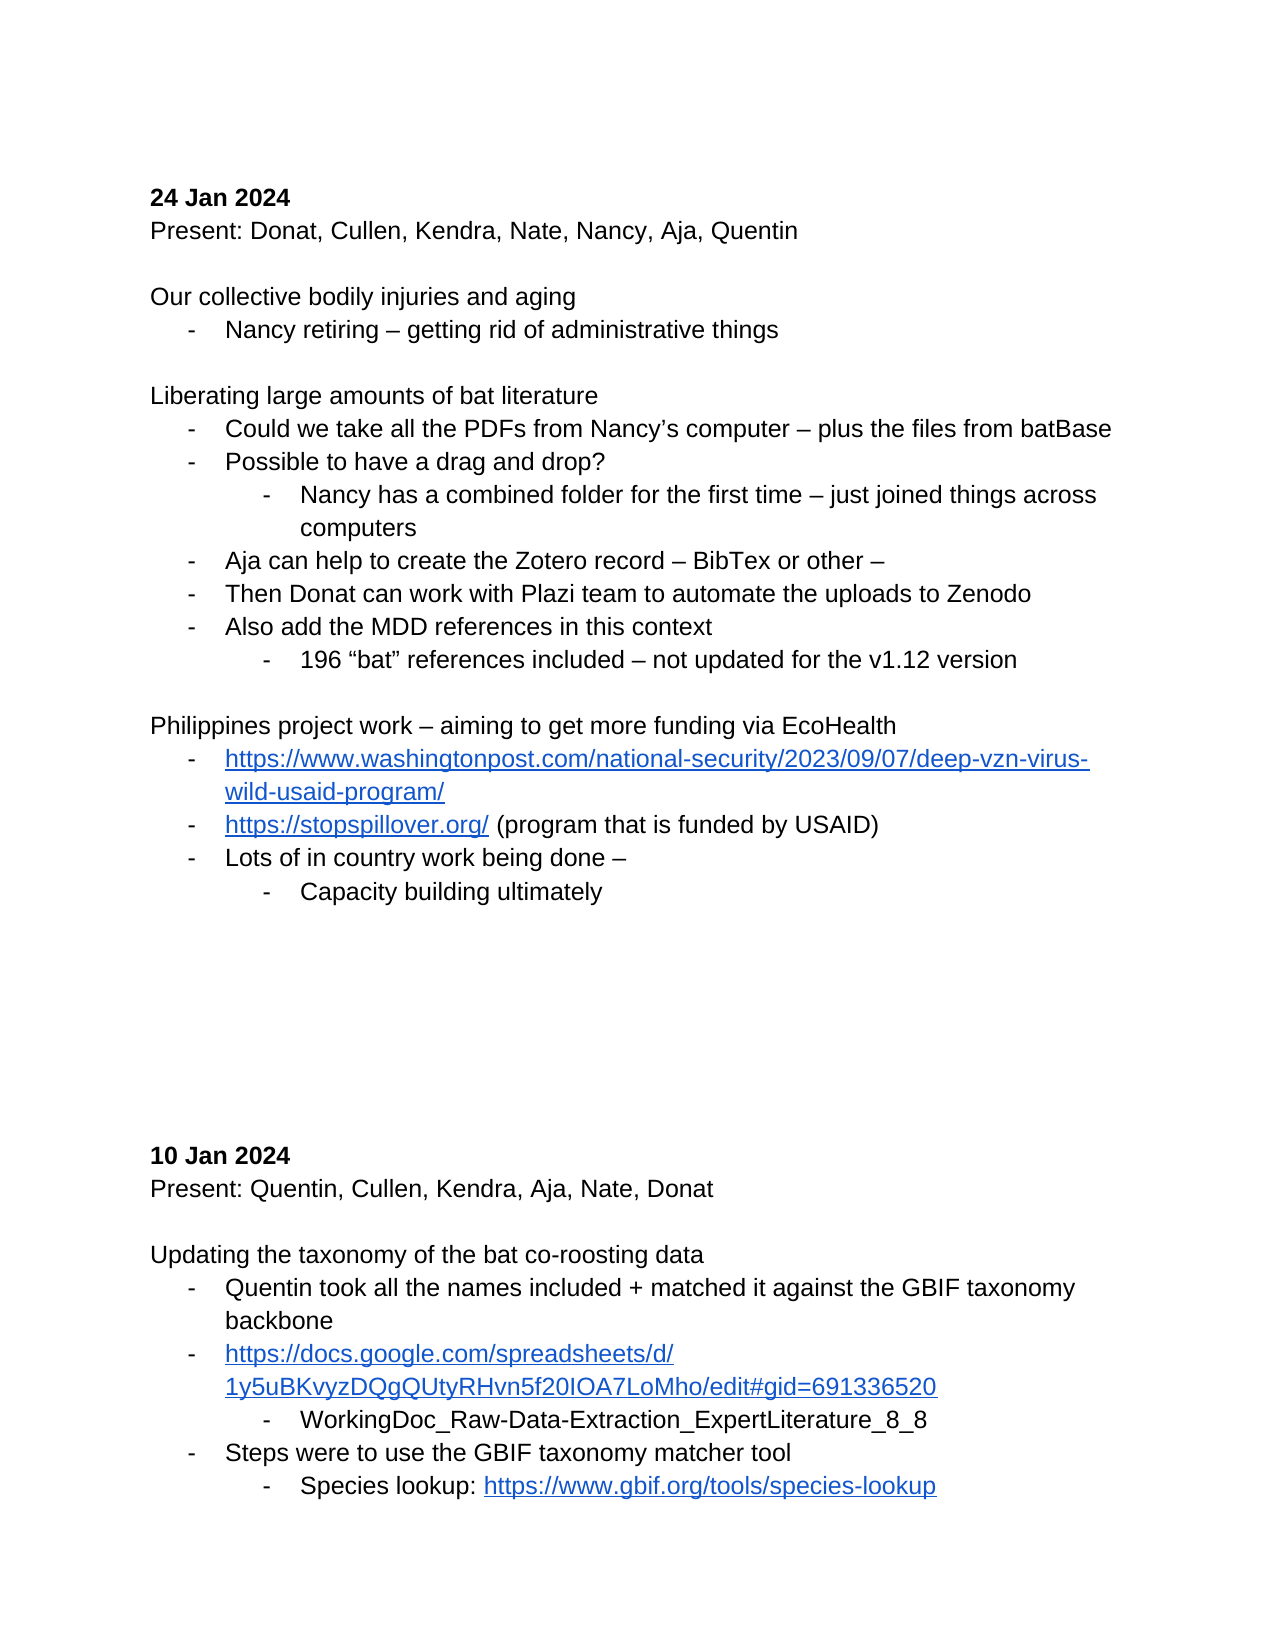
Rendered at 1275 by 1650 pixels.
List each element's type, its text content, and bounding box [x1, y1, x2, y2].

list Capacity building ultimately [262, 876, 1125, 905]
text Updating the taxonomy of the bat co-roosting data [150, 1240, 1125, 1268]
list Then Donat can work with Plazi team to automate the uploads to Zenodo [187, 579, 1125, 608]
text 10 Jan 2024 [150, 1141, 1125, 1169]
list Aja can help to create the Zotero record – BibTex or other – [187, 546, 1125, 575]
list Possible to have a drag and drop? [187, 447, 1125, 476]
list Species lookup: https://www.gbif.org/tools/species-lookup [262, 1471, 1125, 1499]
list Quentin took all the names included + matched it against the GBIF taxonomy backbone [187, 1273, 1125, 1334]
list Nancy retiring – getting rid of administrative things [187, 315, 1125, 344]
list Could we take all the PDFs from Nancy’s computer – plus the files from batBase [187, 414, 1125, 443]
list https://stopspillover.org/ (program that is funded by USAID) [187, 810, 1125, 839]
text 24 Jan 2024 [150, 183, 1125, 212]
list Nancy has a combined folder for the first time – just joined things across computers [262, 480, 1125, 542]
text Philippines project work – aiming to get more funding via EcoHealth [150, 711, 1125, 740]
list https://docs.google.com/spreadsheets/d/1y5uBKvyzDQgQUtyRHvn5f20IOA7LoMho/edit#gid=691336520 [187, 1339, 1125, 1401]
text Present: Donat, Cullen, Kendra, Nate, Nancy, Aja, Quentin [150, 216, 1125, 245]
list Steps were to use the GBIF taxonomy matcher tool [187, 1438, 1125, 1467]
list https://www.washingtonpost.com/national-security/2023/09/07/deep-vzn-virus-wild-usaid-program/ [187, 744, 1125, 806]
list Lots of in country work being done – [187, 843, 1125, 872]
list WorkingDoc_Raw-Data-Extraction_ExpertLiterature_8_8 [262, 1405, 1125, 1433]
text Liberating large amounts of bat literature [150, 381, 1125, 410]
text Present: Quentin, Cullen, Kendra, Aja, Nate, Donat [150, 1174, 1125, 1202]
list Also add the MDD references in this context [187, 612, 1125, 641]
list 196 “bat” references included – not updated for the v1.12 version [262, 645, 1125, 674]
text Our collective bodily injuries and aging [150, 282, 1125, 311]
